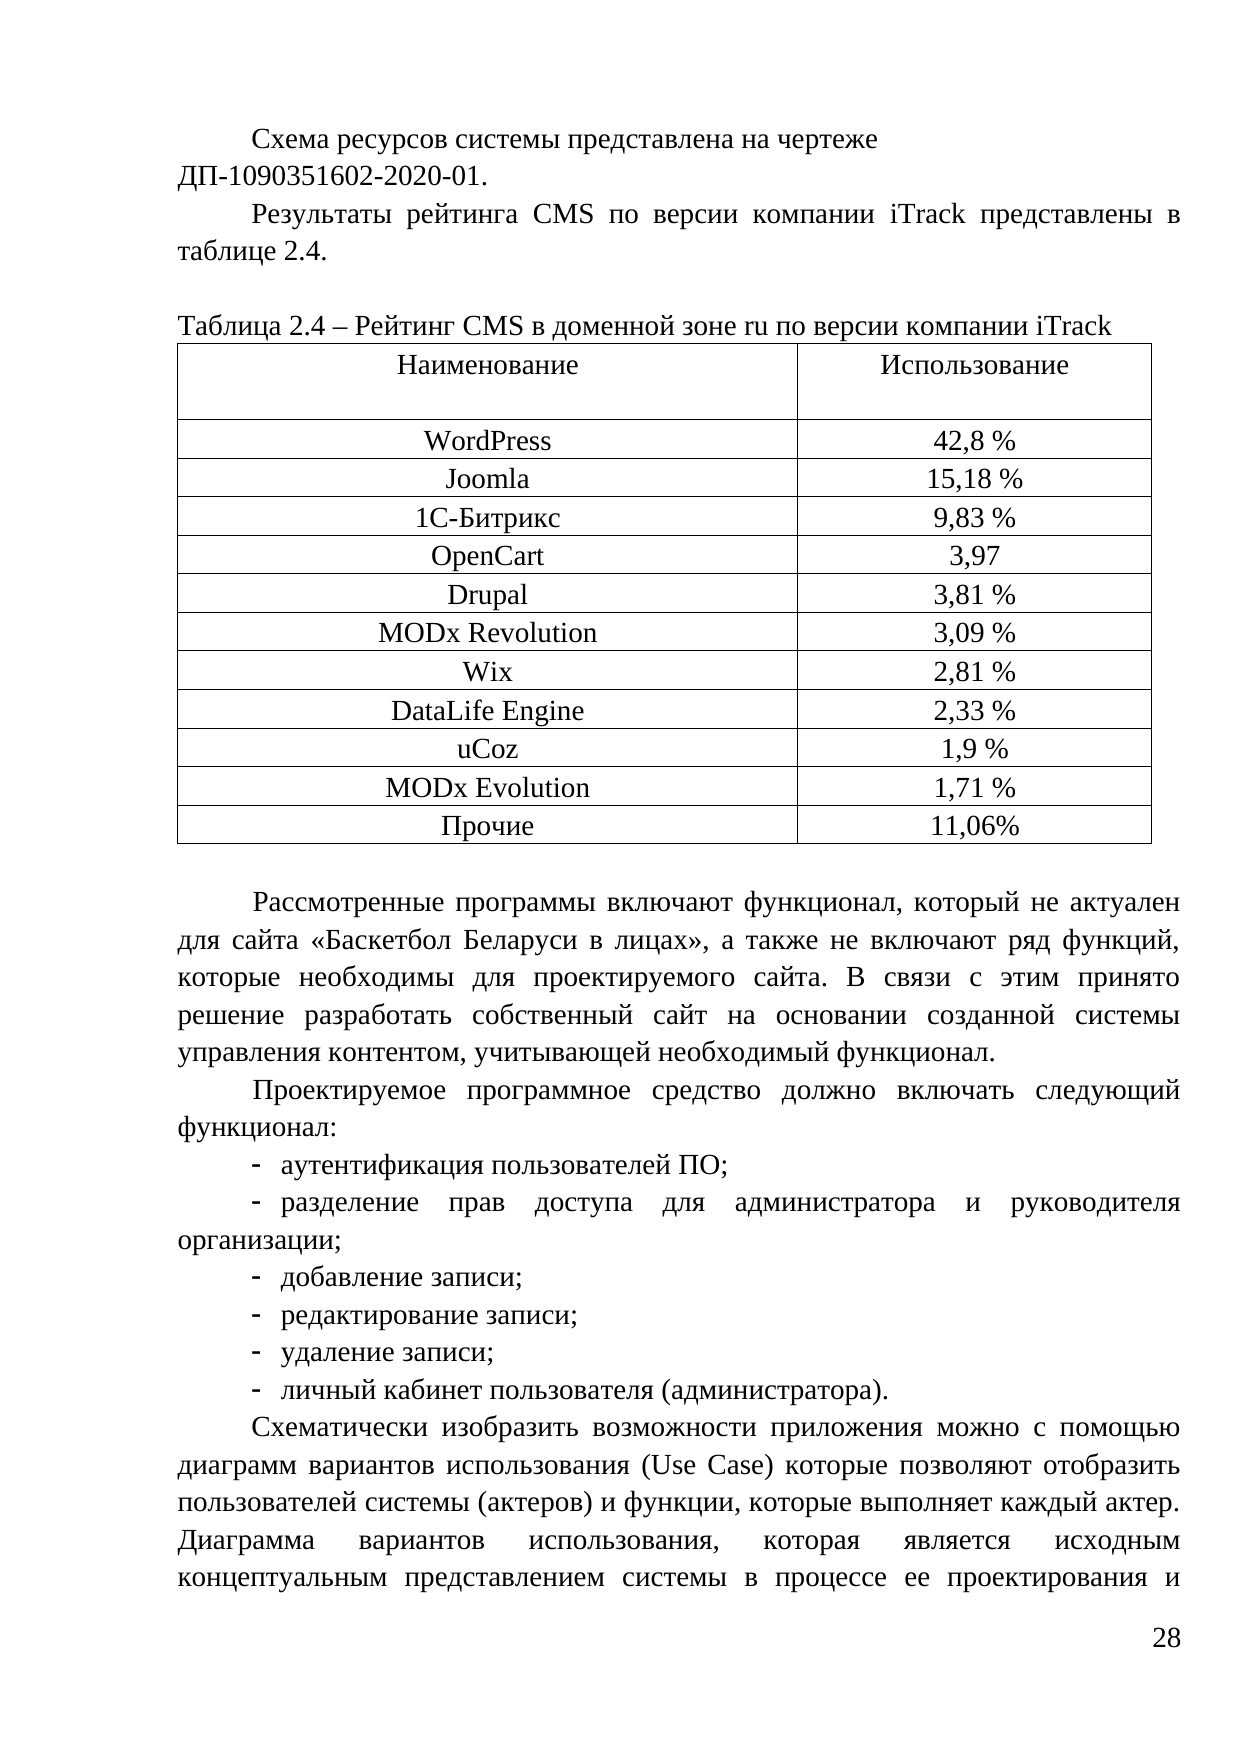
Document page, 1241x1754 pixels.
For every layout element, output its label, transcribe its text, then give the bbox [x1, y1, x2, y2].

text Рассмотренные программы включают функционал, который не актуален для сайта «Баскетбол Беларуси в лицах», а также не включают ряд функций, которые необходимы для проектируемого сайта. В связи с этим принято решение разработать собственный сайт на основании созданной системы управления контентом, учитывающей необходимый функционал. [177, 882, 1181, 1069]
table_cell MODx Evolution [178, 767, 797, 804]
table_cell Drupal [178, 574, 797, 612]
table_cell 1,9 % [798, 729, 1151, 766]
list редактирование записи; [177, 1294, 1181, 1332]
table_header Наименование [178, 344, 797, 419]
table_cell 1,71 % [798, 767, 1151, 804]
list аутентификация пользователей ПО; [177, 1144, 1181, 1182]
text Проектируемое программное средство должно включать следующий функционал: [177, 1069, 1181, 1144]
table_cell 15,18 % [798, 459, 1151, 496]
text Таблица 2.4 – Рейтинг CMS в доменной зоне ru по версии компании iTrack [177, 306, 1181, 343]
list добавление записи; [177, 1257, 1181, 1294]
list разделение прав доступа для администратора и руководителя организации; [177, 1182, 1181, 1257]
table_cell Wix [178, 651, 797, 689]
list удаление записи; [177, 1332, 1181, 1369]
table_cell DataLife Engine [178, 690, 797, 727]
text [177, 1407, 1181, 1594]
table_cell WordPress [178, 420, 797, 458]
table_cell 11,06% [798, 806, 1151, 843]
table_cell Joomla [178, 459, 797, 496]
text Схема ресурсов системы представлена на чертеже [177, 118, 1181, 156]
table_cell OpenCart [178, 536, 797, 573]
table_cell Прочие [178, 806, 797, 843]
text ДП-1090351602-2020-01. [177, 156, 1181, 193]
table_cell 2,33 % [798, 690, 1151, 727]
table_cell 9,83 % [798, 497, 1151, 535]
table_header Использование [798, 344, 1151, 419]
table_cell 3,81 % [798, 574, 1151, 612]
list личный кабинет пользователя (администратора). [177, 1369, 1181, 1407]
table_cell 1С-Битрикс [178, 497, 797, 535]
table_cell MODx Revolution [178, 613, 797, 650]
table_cell 42,8 % [798, 420, 1151, 458]
table_cell uCoz [178, 729, 797, 766]
table_cell 3,09 % [798, 613, 1151, 650]
table_cell 3,97 [798, 536, 1151, 573]
text Результаты рейтинга CMS по версии компании iTrack представлены в таблице 2.4. [177, 193, 1181, 268]
table_cell 2,81 % [798, 651, 1151, 689]
